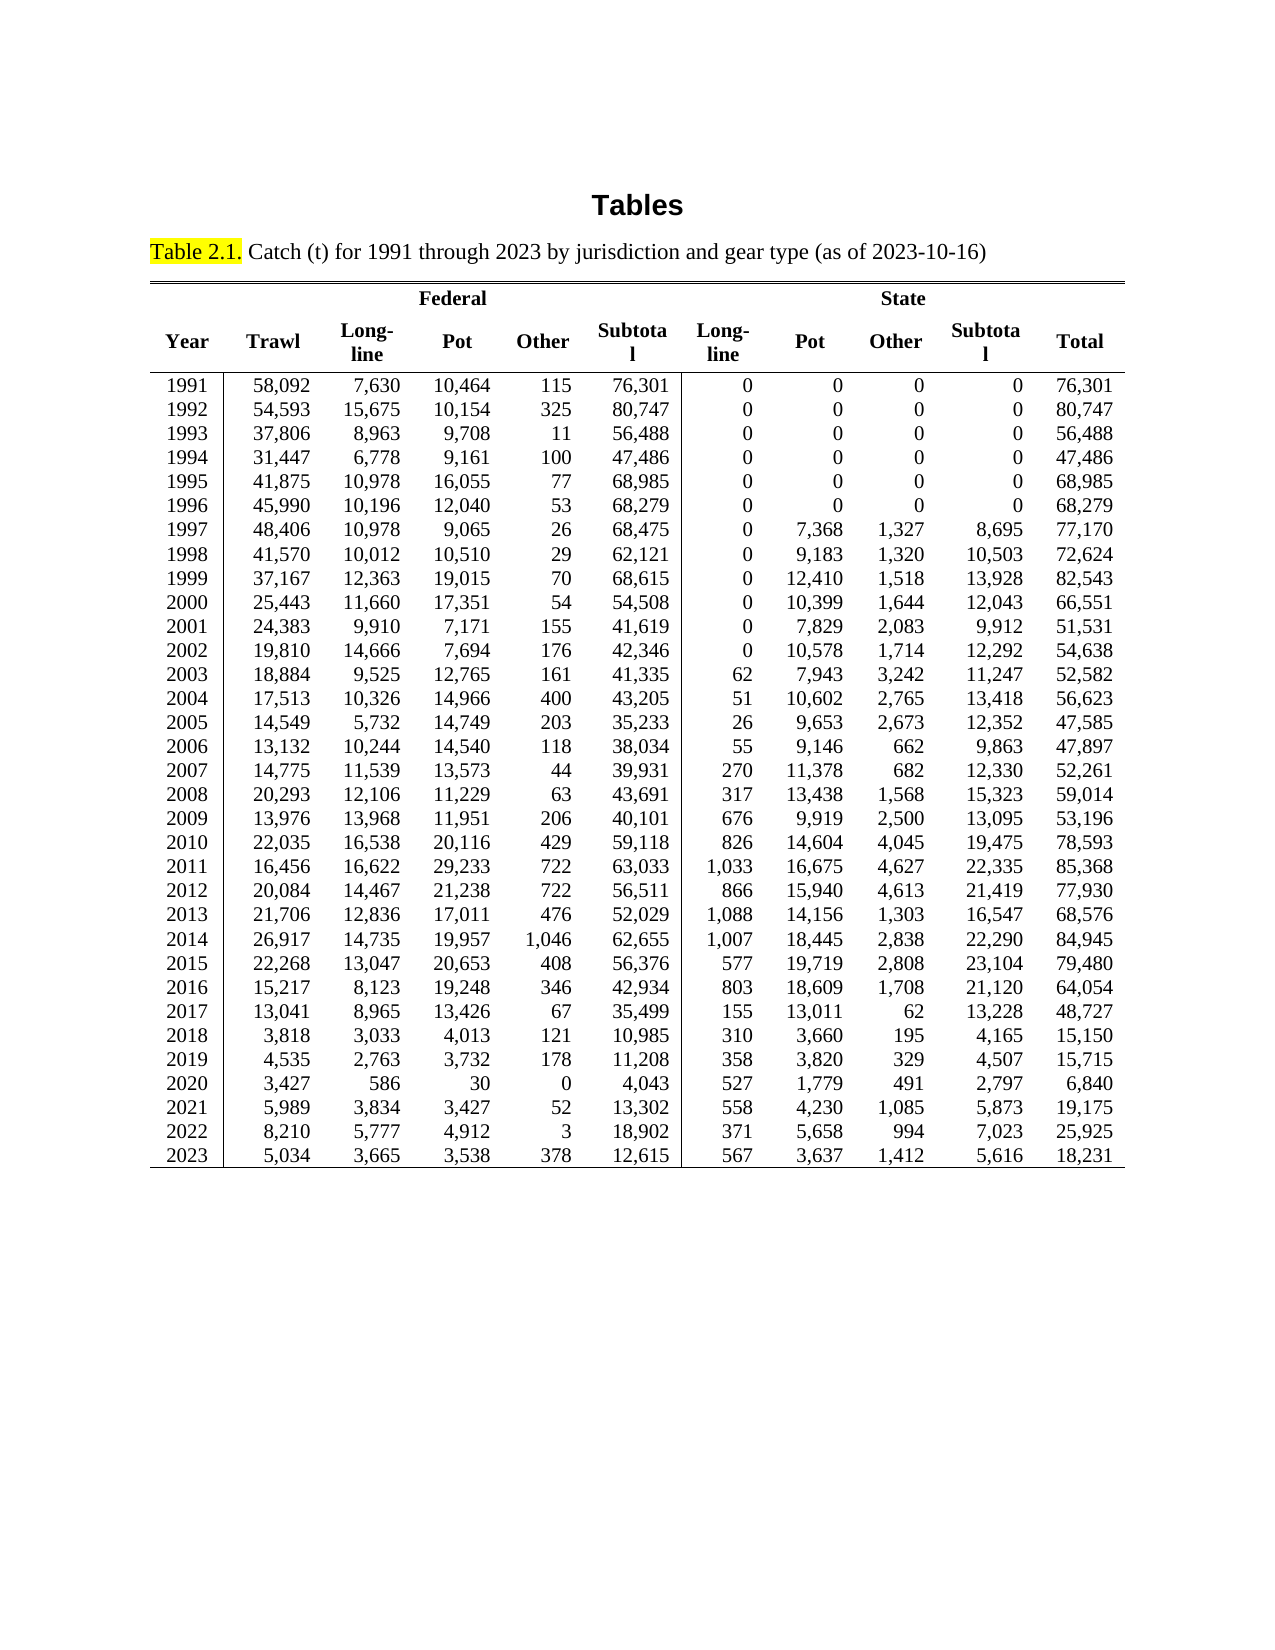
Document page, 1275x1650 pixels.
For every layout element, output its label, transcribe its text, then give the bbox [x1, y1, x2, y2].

table_cell 11,660 [322, 590, 412, 614]
table_cell 68,985 [584, 469, 681, 493]
table_cell 8,965 [322, 999, 412, 1023]
table_cell 18,445 [765, 926, 855, 951]
table_cell 48,727 [1035, 999, 1125, 1023]
table_cell 2007 [150, 758, 223, 782]
table_cell 826 [682, 830, 765, 854]
table_cell 79,480 [1035, 951, 1125, 974]
table_cell 13,302 [584, 1095, 681, 1119]
table_cell 115 [502, 373, 583, 397]
table_cell 76,301 [584, 373, 681, 397]
table_cell 10,196 [322, 493, 412, 517]
table_cell 9,919 [765, 806, 855, 830]
table_cell 5,732 [322, 710, 412, 734]
table_cell 3,427 [412, 1095, 502, 1119]
table_cell 47,486 [1035, 445, 1125, 469]
table_cell 0 [502, 1071, 583, 1095]
table_cell 14,604 [765, 830, 855, 854]
table_cell 0 [936, 445, 1035, 469]
table_cell 9,065 [412, 518, 502, 541]
table_cell 85,368 [1035, 854, 1125, 878]
table_cell 9,161 [412, 445, 502, 469]
table_cell 4,613 [855, 878, 936, 902]
table_cell 10,578 [765, 638, 855, 662]
table_cell 2021 [150, 1095, 223, 1119]
table_cell 9,863 [936, 734, 1035, 758]
table_cell 16,622 [322, 854, 412, 878]
table_cell 13,047 [322, 951, 412, 974]
table_cell 0 [765, 397, 855, 421]
table_cell 0 [855, 421, 936, 445]
table_cell 1996 [150, 493, 223, 517]
table_cell 1994 [150, 445, 223, 469]
table_cell 0 [682, 614, 765, 638]
table_cell 26,917 [224, 926, 322, 951]
table_cell 118 [502, 734, 583, 758]
table_cell 2,763 [322, 1047, 412, 1071]
table_cell 8,963 [322, 421, 412, 445]
table_cell 1998 [150, 541, 223, 566]
table_cell 54 [502, 590, 583, 614]
table_cell 12,410 [765, 566, 855, 589]
table_cell 52,261 [1035, 758, 1125, 782]
table_cell 51 [682, 686, 765, 710]
table_cell 4,165 [936, 1023, 1035, 1047]
table_cell 47,585 [1035, 710, 1125, 734]
table_cell Subtotal [936, 311, 1035, 372]
table_cell 35,499 [584, 999, 681, 1023]
table_cell 0 [936, 373, 1035, 397]
table_cell 0 [855, 373, 936, 397]
table_cell 203 [502, 710, 583, 734]
table_cell 63 [502, 782, 583, 806]
table_cell 43,691 [584, 782, 681, 806]
table_cell 13,095 [936, 806, 1035, 830]
table_cell 25,443 [224, 590, 322, 614]
table_cell 9,525 [322, 662, 412, 686]
table_cell 64,054 [1035, 975, 1125, 999]
table_cell 10,602 [765, 686, 855, 710]
table_cell 13,968 [322, 806, 412, 830]
table_cell 1,327 [855, 518, 936, 541]
table_cell 0 [682, 590, 765, 614]
table_cell 76,301 [1035, 373, 1125, 397]
table_cell Year [150, 311, 224, 372]
table_cell 25,925 [1035, 1119, 1125, 1143]
table_cell 3,732 [412, 1047, 502, 1071]
table_cell 2,500 [855, 806, 936, 830]
table_cell 13,928 [936, 566, 1035, 589]
table_cell 0 [682, 397, 765, 421]
table_cell 62 [855, 999, 936, 1023]
table_cell 51,531 [1035, 614, 1125, 638]
table_cell 4,043 [584, 1071, 681, 1095]
table_cell 3,427 [224, 1071, 322, 1095]
table_cell 2004 [150, 686, 223, 710]
table_cell 2005 [150, 710, 223, 734]
table_cell 12,292 [936, 638, 1035, 662]
table_cell 1,033 [682, 854, 765, 878]
table_cell 100 [502, 445, 583, 469]
table_cell 1,412 [855, 1143, 936, 1167]
table_cell 3,637 [765, 1143, 855, 1167]
table_cell 13,228 [936, 999, 1035, 1023]
table_cell 1,320 [855, 541, 936, 566]
table_cell 2008 [150, 782, 223, 806]
table_cell 59,118 [584, 830, 681, 854]
table_cell 7,368 [765, 518, 855, 541]
table_cell 18,609 [765, 975, 855, 999]
table_cell 37,806 [224, 421, 322, 445]
table_cell 10,510 [412, 541, 502, 566]
table_cell 14,156 [765, 903, 855, 926]
table_cell 5,989 [224, 1095, 322, 1119]
table_cell 1,518 [855, 566, 936, 589]
table_cell 10,244 [322, 734, 412, 758]
table_cell 1,644 [855, 590, 936, 614]
table_cell 54,593 [224, 397, 322, 421]
subtitle Tables [150, 187, 1125, 221]
table_cell 9,653 [765, 710, 855, 734]
table_cell 2011 [150, 854, 223, 878]
table_cell 18,884 [224, 662, 322, 686]
table_cell 270 [682, 758, 765, 782]
table_cell 2018 [150, 1023, 223, 1047]
table_cell 41,619 [584, 614, 681, 638]
table_cell 14,749 [412, 710, 502, 734]
table_cell 20,084 [224, 878, 322, 902]
table_cell 176 [502, 638, 583, 662]
table_cell 19,015 [412, 566, 502, 589]
table_cell 72,624 [1035, 541, 1125, 566]
table_cell 4,045 [855, 830, 936, 854]
table_cell 9,912 [936, 614, 1035, 638]
table_cell 662 [855, 734, 936, 758]
table_cell 155 [682, 999, 765, 1023]
table_cell 722 [502, 878, 583, 902]
table_cell 178 [502, 1047, 583, 1071]
table_cell 56,488 [1035, 421, 1125, 445]
table_cell 77,930 [1035, 878, 1125, 902]
table_cell 62,655 [584, 926, 681, 951]
table_cell 16,675 [765, 854, 855, 878]
table_cell 52,582 [1035, 662, 1125, 686]
table_cell 577 [682, 951, 765, 974]
table_cell Pot [765, 311, 855, 372]
table_cell 56,376 [584, 951, 681, 974]
table_cell 17,011 [412, 903, 502, 926]
table_cell 0 [682, 541, 765, 566]
table_cell 0 [936, 493, 1035, 517]
table_cell 4,535 [224, 1047, 322, 1071]
table_cell 0 [765, 421, 855, 445]
table_cell 1,303 [855, 903, 936, 926]
table_cell 1991 [150, 373, 223, 397]
table_cell 2,673 [855, 710, 936, 734]
table_cell 18,231 [1035, 1143, 1125, 1167]
table_cell 3 [502, 1119, 583, 1143]
table_cell 0 [855, 493, 936, 517]
table_cell 2,797 [936, 1071, 1035, 1095]
table_cell 2,838 [855, 926, 936, 951]
table_cell 6,840 [1035, 1071, 1125, 1095]
table_cell 11,229 [412, 782, 502, 806]
table_cell 4,507 [936, 1047, 1035, 1071]
table_cell 2000 [150, 590, 223, 614]
table_cell 41,570 [224, 541, 322, 566]
table_cell 5,034 [224, 1143, 322, 1167]
table_cell 80,747 [1035, 397, 1125, 421]
table_cell 0 [855, 397, 936, 421]
table_cell 2003 [150, 662, 223, 686]
table_cell 1,088 [682, 903, 765, 926]
table_cell 56,511 [584, 878, 681, 902]
table_cell 14,775 [224, 758, 322, 782]
table_cell 8,210 [224, 1119, 322, 1143]
table_header [150, 284, 224, 311]
table_cell Total [1035, 311, 1125, 372]
table_cell 1,714 [855, 638, 936, 662]
table_cell 21,419 [936, 878, 1035, 902]
table_cell 10,012 [322, 541, 412, 566]
table_cell 15,323 [936, 782, 1035, 806]
table_cell 13,041 [224, 999, 322, 1023]
table_cell 53,196 [1035, 806, 1125, 830]
table_cell 329 [855, 1047, 936, 1071]
table_cell 68,576 [1035, 903, 1125, 926]
table_cell 4,912 [412, 1119, 502, 1143]
table_cell 2023 [150, 1143, 223, 1167]
table_cell 68,279 [1035, 493, 1125, 517]
table_cell 19,957 [412, 926, 502, 951]
table_cell 2014 [150, 926, 223, 951]
table_cell 2022 [150, 1119, 223, 1143]
table_cell 68,279 [584, 493, 681, 517]
table_cell 10,503 [936, 541, 1035, 566]
table_cell 7,943 [765, 662, 855, 686]
table_cell 0 [682, 445, 765, 469]
table_cell 1,779 [765, 1071, 855, 1095]
table_cell 19,810 [224, 638, 322, 662]
table_cell 13,438 [765, 782, 855, 806]
table_cell 0 [765, 493, 855, 517]
table_cell 0 [765, 469, 855, 493]
table_cell 676 [682, 806, 765, 830]
table_cell 55 [682, 734, 765, 758]
table_cell 12,765 [412, 662, 502, 686]
table_cell 2015 [150, 951, 223, 974]
table_cell 2020 [150, 1071, 223, 1095]
table_cell 346 [502, 975, 583, 999]
table_cell 378 [502, 1143, 583, 1167]
table_cell 53 [502, 493, 583, 517]
table_cell 12,330 [936, 758, 1035, 782]
table_cell 2,765 [855, 686, 936, 710]
table_cell 10,464 [412, 373, 502, 397]
table_cell 14,666 [322, 638, 412, 662]
table_cell 1997 [150, 518, 223, 541]
table_cell 3,665 [322, 1143, 412, 1167]
table_cell 1,708 [855, 975, 936, 999]
table_cell 19,475 [936, 830, 1035, 854]
table_cell 10,985 [584, 1023, 681, 1047]
table_cell 20,293 [224, 782, 322, 806]
table_cell 70 [502, 566, 583, 589]
table_cell Pot [412, 311, 502, 372]
table_cell 12,043 [936, 590, 1035, 614]
table_cell 56,488 [584, 421, 681, 445]
table_cell 2006 [150, 734, 223, 758]
table_cell 358 [682, 1047, 765, 1071]
table_cell 15,217 [224, 975, 322, 999]
table_cell 3,818 [224, 1023, 322, 1047]
table_cell 722 [502, 854, 583, 878]
table_cell 10,154 [412, 397, 502, 421]
table_cell 29,233 [412, 854, 502, 878]
table_cell 7,630 [322, 373, 412, 397]
table_cell 29 [502, 541, 583, 566]
table_cell 4,230 [765, 1095, 855, 1119]
table_cell 14,467 [322, 878, 412, 902]
table_cell 2,083 [855, 614, 936, 638]
table_cell 0 [682, 566, 765, 589]
table_cell 2010 [150, 830, 223, 854]
table_cell 2,808 [855, 951, 936, 974]
table_cell 56,623 [1035, 686, 1125, 710]
table_cell 1,007 [682, 926, 765, 951]
table_cell 63,033 [584, 854, 681, 878]
table_cell 20,116 [412, 830, 502, 854]
table_cell 14,966 [412, 686, 502, 710]
table_cell 11,539 [322, 758, 412, 782]
table_cell 0 [765, 373, 855, 397]
table_cell 0 [682, 638, 765, 662]
table_cell 68,475 [584, 518, 681, 541]
table_cell 7,171 [412, 614, 502, 638]
table_cell 66,551 [1035, 590, 1125, 614]
table_cell 31,447 [224, 445, 322, 469]
table_cell 3,820 [765, 1047, 855, 1071]
table_cell 4,013 [412, 1023, 502, 1047]
table_cell 16,456 [224, 854, 322, 878]
table_cell 121 [502, 1023, 583, 1047]
table_cell 10,978 [322, 469, 412, 493]
table_cell 15,715 [1035, 1047, 1125, 1071]
table_cell 78,593 [1035, 830, 1125, 854]
table_cell 40,101 [584, 806, 681, 830]
table_cell 45,990 [224, 493, 322, 517]
table_cell 43,205 [584, 686, 681, 710]
table_cell 586 [322, 1071, 412, 1095]
table_cell 7,829 [765, 614, 855, 638]
table_cell 155 [502, 614, 583, 638]
table_cell 1999 [150, 566, 223, 589]
table_cell 22,335 [936, 854, 1035, 878]
table_cell 13,426 [412, 999, 502, 1023]
table_cell 84,945 [1035, 926, 1125, 951]
table_cell 161 [502, 662, 583, 686]
table_cell 24,383 [224, 614, 322, 638]
table_cell 371 [682, 1119, 765, 1143]
table_cell 7,023 [936, 1119, 1035, 1143]
table_cell 558 [682, 1095, 765, 1119]
table_cell 206 [502, 806, 583, 830]
table_cell 10,978 [322, 518, 412, 541]
table_cell 11,247 [936, 662, 1035, 686]
table_cell 0 [765, 445, 855, 469]
table_cell 26 [502, 518, 583, 541]
table_cell 429 [502, 830, 583, 854]
table_cell 527 [682, 1071, 765, 1095]
table_cell 9,708 [412, 421, 502, 445]
table_cell 2012 [150, 878, 223, 902]
table_cell 408 [502, 951, 583, 974]
table_cell 3,538 [412, 1143, 502, 1167]
table_cell 42,934 [584, 975, 681, 999]
table_cell 14,735 [322, 926, 412, 951]
table_cell 866 [682, 878, 765, 902]
table_cell 11,951 [412, 806, 502, 830]
table_cell 1,085 [855, 1095, 936, 1119]
table_cell 17,351 [412, 590, 502, 614]
table_cell 7,694 [412, 638, 502, 662]
table_cell 15,675 [322, 397, 412, 421]
table_cell Subtotal [584, 311, 681, 372]
table_cell Other [502, 311, 583, 372]
table_cell Long-line [322, 311, 412, 372]
table_cell 22,035 [224, 830, 322, 854]
table_cell 10,326 [322, 686, 412, 710]
table_cell 35,233 [584, 710, 681, 734]
table_cell 476 [502, 903, 583, 926]
table_cell 2016 [150, 975, 223, 999]
table_cell 77 [502, 469, 583, 493]
table_cell 23,104 [936, 951, 1035, 974]
table_cell 19,175 [1035, 1095, 1125, 1119]
table_cell 48,406 [224, 518, 322, 541]
table_cell 21,238 [412, 878, 502, 902]
table_cell 5,658 [765, 1119, 855, 1143]
table_cell 16,547 [936, 903, 1035, 926]
table_cell 12,352 [936, 710, 1035, 734]
table_cell 4,627 [855, 854, 936, 878]
table_cell 12,836 [322, 903, 412, 926]
table_cell 10,399 [765, 590, 855, 614]
table_cell 41,335 [584, 662, 681, 686]
table_cell 1992 [150, 397, 223, 421]
table_cell 2013 [150, 903, 223, 926]
table_cell 42,346 [584, 638, 681, 662]
table_cell 0 [682, 518, 765, 541]
table_cell 82,543 [1035, 566, 1125, 589]
table_cell 5,616 [936, 1143, 1035, 1167]
table_cell 62 [682, 662, 765, 686]
table_cell 11,208 [584, 1047, 681, 1071]
table_cell 8,123 [322, 975, 412, 999]
table_cell 3,033 [322, 1023, 412, 1047]
table_cell 22,268 [224, 951, 322, 974]
table_cell 19,248 [412, 975, 502, 999]
table_cell 2009 [150, 806, 223, 830]
table_cell 20,653 [412, 951, 502, 974]
table_cell 67 [502, 999, 583, 1023]
table_cell 30 [412, 1071, 502, 1095]
table_cell 54,508 [584, 590, 681, 614]
table_cell 0 [936, 469, 1035, 493]
table_cell 0 [682, 421, 765, 445]
table_cell 1,568 [855, 782, 936, 806]
table_cell 68,985 [1035, 469, 1125, 493]
subtitle Table 2.1. Catch (t) for 1991 through 2023 by jurisdiction and gear type (as of 2023-10-16) [242, 238, 1125, 264]
table_cell 54,638 [1035, 638, 1125, 662]
table_cell 6,778 [322, 445, 412, 469]
table_cell 400 [502, 686, 583, 710]
table_cell 9,146 [765, 734, 855, 758]
table_cell 5,777 [322, 1119, 412, 1143]
table_cell 11,378 [765, 758, 855, 782]
table_cell 19,719 [765, 951, 855, 974]
table_cell 317 [682, 782, 765, 806]
table_cell 13,418 [936, 686, 1035, 710]
table_cell 22,290 [936, 926, 1035, 951]
table_cell 803 [682, 975, 765, 999]
table_cell 52,029 [584, 903, 681, 926]
table_cell 2019 [150, 1047, 223, 1071]
table_cell 491 [855, 1071, 936, 1095]
table_cell 39,931 [584, 758, 681, 782]
table_cell 195 [855, 1023, 936, 1047]
table_cell 12,363 [322, 566, 412, 589]
table_cell 3,834 [322, 1095, 412, 1119]
table_cell 2001 [150, 614, 223, 638]
table_cell 1,046 [502, 926, 583, 951]
table_cell 2017 [150, 999, 223, 1023]
table_cell 0 [682, 373, 765, 397]
table_cell 41,875 [224, 469, 322, 493]
table_cell 38,034 [584, 734, 681, 758]
table_cell 77,170 [1035, 518, 1125, 541]
table_cell 1993 [150, 421, 223, 445]
table_cell 12,615 [584, 1143, 681, 1167]
table_cell 16,055 [412, 469, 502, 493]
table_cell 994 [855, 1119, 936, 1143]
table_cell 0 [936, 397, 1035, 421]
table_cell 16,538 [322, 830, 412, 854]
table_cell 52 [502, 1095, 583, 1119]
table_cell 1995 [150, 469, 223, 493]
table_cell 0 [936, 421, 1035, 445]
table_cell 26 [682, 710, 765, 734]
table_cell Long-line [681, 311, 765, 372]
table_cell 0 [682, 469, 765, 493]
table_cell 0 [682, 493, 765, 517]
table_cell 11 [502, 421, 583, 445]
table_cell 682 [855, 758, 936, 782]
table_cell 37,167 [224, 566, 322, 589]
table_cell 14,540 [412, 734, 502, 758]
table_cell 18,902 [584, 1119, 681, 1143]
table_header Federal [224, 284, 681, 311]
table_cell 12,106 [322, 782, 412, 806]
table_cell 58,092 [224, 373, 322, 397]
table_cell 14,549 [224, 710, 322, 734]
table_cell 9,910 [322, 614, 412, 638]
table_cell 59,014 [1035, 782, 1125, 806]
table_cell 310 [682, 1023, 765, 1047]
table_cell 5,873 [936, 1095, 1035, 1119]
table_cell Trawl [224, 311, 322, 372]
table_cell 21,120 [936, 975, 1035, 999]
table_cell 44 [502, 758, 583, 782]
table_cell Other [855, 311, 936, 372]
table_cell 12,040 [412, 493, 502, 517]
table_cell 3,660 [765, 1023, 855, 1047]
table_cell 13,132 [224, 734, 322, 758]
table_cell 8,695 [936, 518, 1035, 541]
table_cell 325 [502, 397, 583, 421]
table_cell 15,150 [1035, 1023, 1125, 1047]
table_cell 9,183 [765, 541, 855, 566]
table_cell 47,897 [1035, 734, 1125, 758]
table_cell 17,513 [224, 686, 322, 710]
table_cell 567 [682, 1143, 765, 1167]
table_cell 3,242 [855, 662, 936, 686]
table_cell 13,573 [412, 758, 502, 782]
table_cell 21,706 [224, 903, 322, 926]
table_cell 80,747 [584, 397, 681, 421]
table_cell 13,011 [765, 999, 855, 1023]
table_cell 15,940 [765, 878, 855, 902]
table_header State [681, 284, 1125, 311]
table_cell 47,486 [584, 445, 681, 469]
table_cell 0 [855, 469, 936, 493]
table_cell 13,976 [224, 806, 322, 830]
table_cell 68,615 [584, 566, 681, 589]
table_cell 0 [855, 445, 936, 469]
table_cell 62,121 [584, 541, 681, 566]
table_cell 2002 [150, 638, 223, 662]
